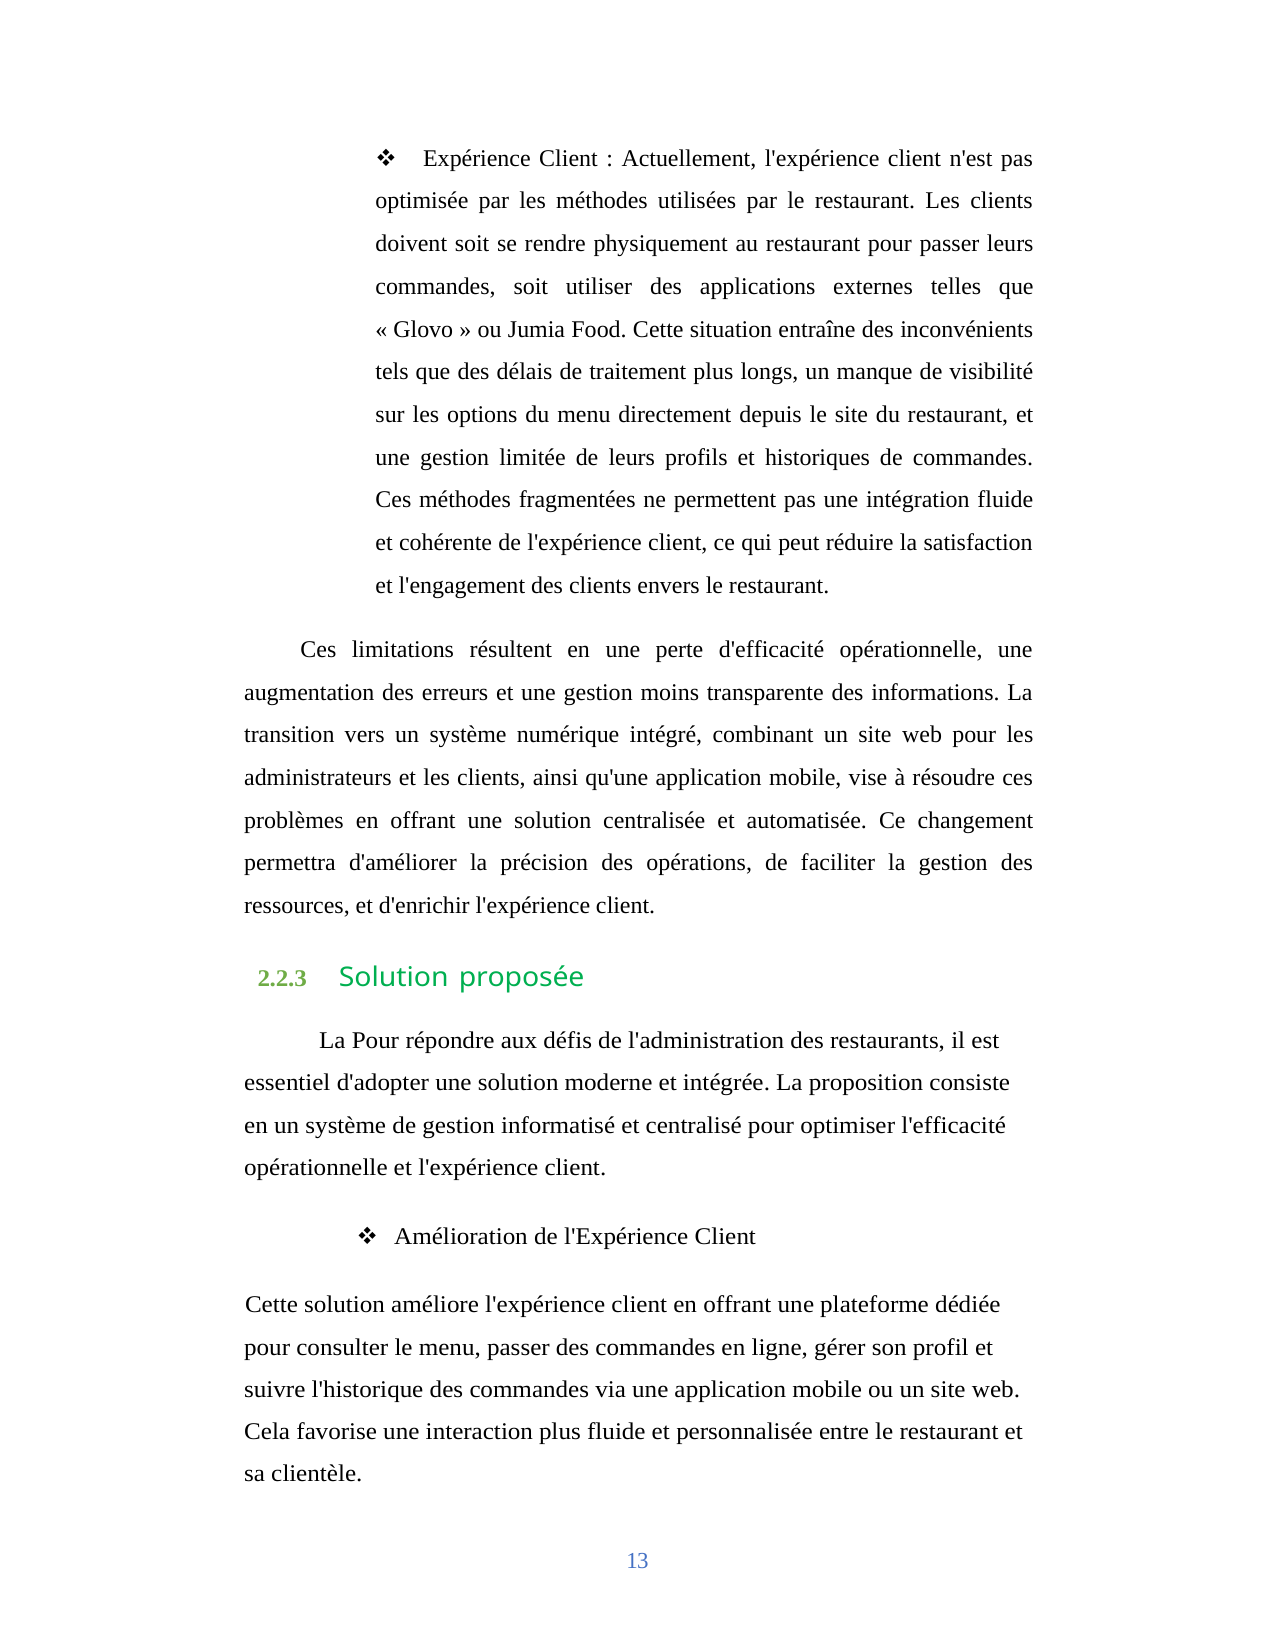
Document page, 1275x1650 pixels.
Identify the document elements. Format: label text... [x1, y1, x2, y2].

text Ces limitations résultent en une perte d'efficacité opérationnelle, une augmentation des erreurs et une gestion moins transparente des informations. La transition vers un système numérique intégré, combinant un site web pour les administrateurs et les clients, ainsi qu'une application mobile, vise à résoudre ces problèmes en offrant une solution centralisée et automatisée. Ce changement permettra d'améliorer la précision des opérations, de faciliter la gestion des ressources, et d'enrichir l'expérience client. [244, 635, 1034, 919]
list Amélioration de l'Expérience Client [356, 1222, 1034, 1249]
list Expérience Client : Actuellement, l'expérience client n'est pas optimisée par les méthodes utilisées par le restaurant. Les clients doivent soit se rendre physiquement au restaurant pour passer leurs commandes, soit utiliser des applications externes telles que « Glovo » ou Jumia Food. Cette situation entraîne des inconvénients tels que des délais de traitement plus longs, un manque de visibilité sur les options du menu directement depuis le site du restaurant, et une gestion limitée de leurs profils et historiques de commandes. Ces méthodes fragmentées ne permettent pas une intégration fluide et cohérente de l'expérience client, ce qui peut réduire la satisfaction et l'engagement des clients envers le restaurant. [375, 144, 1034, 598]
text Cette solution améliore l'expérience client en offrant une plateforme dédiée pour consulter le menu, passer des commandes en ligne, gérer son profil et suivre l'historique des commandes via une application mobile ou un site web. Cela favorise une interaction plus fluide et personnalisée entre le restaurant et sa clientèle. [244, 1291, 1034, 1487]
title Solution proposée [257, 957, 1254, 994]
text La Pour répondre aux défis de l'administration des restaurants, il est essentiel d'adopter une solution moderne et intégrée. La proposition consiste en un système de gestion informatisé et centralisé pour optimiser l'efficacité opérationnelle et l'expérience client. [244, 1026, 1034, 1180]
